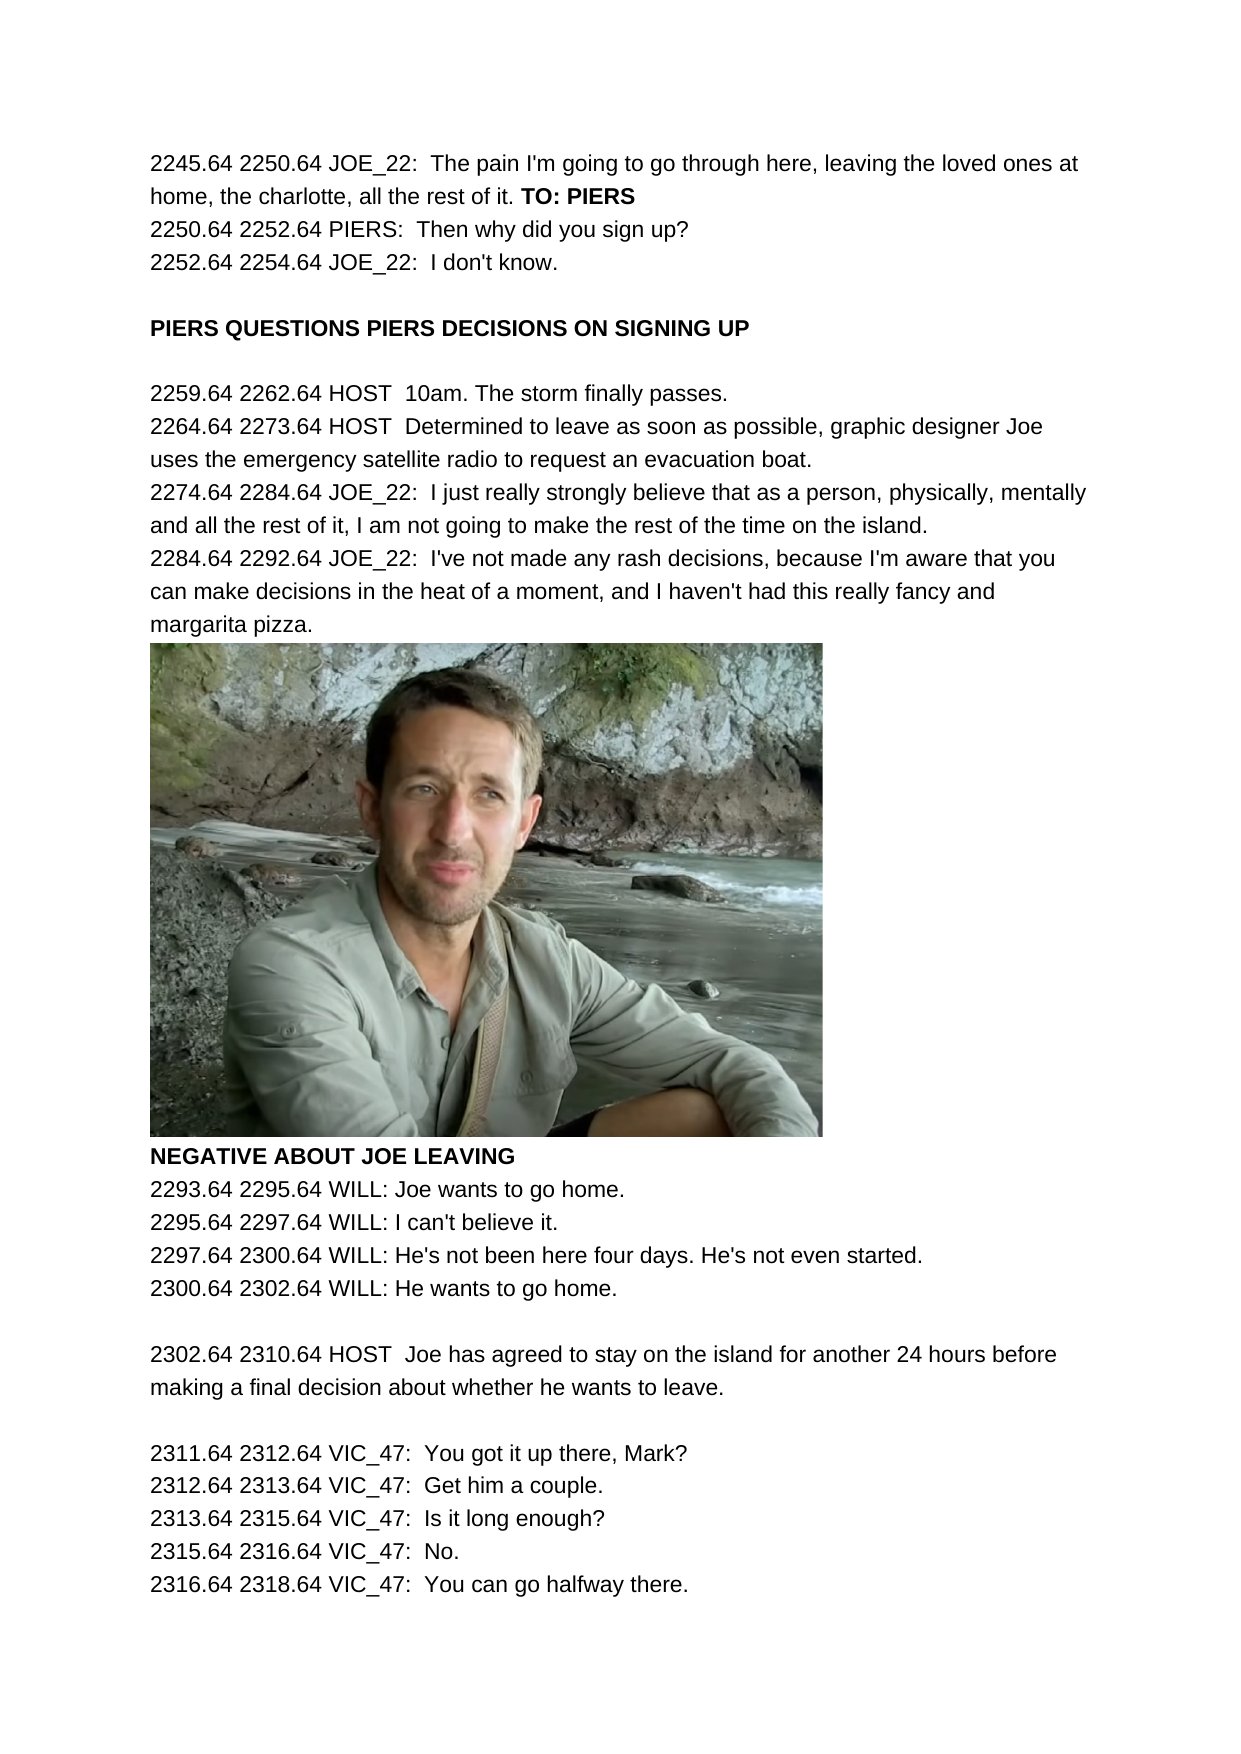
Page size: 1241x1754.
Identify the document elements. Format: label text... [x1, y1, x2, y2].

text 2302.64 2310.64 HOST Joe has agreed to stay on the island for another 24 hours before making a final decision about whether he wants to leave. [150, 1341, 1090, 1400]
text 2284.64 2292.64 JOE_22: I've not made any rash decisions, because I'm aware that you can make decisions in the heat of a moment, and I haven't had this really fancy and margarita pizza. [150, 545, 1090, 637]
text 2264.64 2273.64 HOST Determined to leave as soon as possible, graphic designer Joe uses the emergency satellite radio to request an evacuation boat. [150, 413, 1090, 473]
text 2252.64 2254.64 JOE_22: I don't know. [150, 249, 1090, 275]
text 2250.64 2252.64 PIERS: Then why did you sign up? [150, 216, 1090, 242]
text 2259.64 2262.64 HOST 10am. The storm finally passes. [150, 380, 1090, 407]
text 2316.64 2318.64 VIC_47: You can go halfway there. [150, 1571, 1090, 1598]
text 2313.64 2315.64 VIC_47: Is it long enough? [150, 1505, 1090, 1532]
text 2293.64 2295.64 WILL: Joe wants to go home. [150, 1176, 1090, 1203]
text 2312.64 2313.64 VIC_47: Get him a couple. [150, 1472, 1090, 1499]
text 2315.64 2316.64 VIC_47: No. [150, 1538, 1090, 1565]
text PIERS QUESTIONS PIERS DECISIONS ON SIGNING UP [150, 314, 1090, 374]
text 2245.64 2250.64 JOE_22: The pain I'm going to go through here, leaving the loved ones at home, the charlotte, all the rest of it. TO: PIERS [150, 150, 1090, 209]
text 2297.64 2300.64 WILL: He's not been here four days. He's not even started. [150, 1242, 1090, 1268]
text 2300.64 2302.64 WILL: He wants to go home. [150, 1275, 1090, 1301]
text 2311.64 2312.64 VIC_47: You got it up there, Mark? [150, 1439, 1090, 1466]
text 2274.64 2284.64 JOE_22: I just really strongly believe that as a person, physically, mentally and all the rest of it, I am not going to make the rest of the time on the island. [150, 479, 1090, 538]
picture [150, 643, 823, 1137]
text 2295.64 2297.64 WILL: I can't believe it. [150, 1209, 1090, 1236]
text NEGATIVE ABOUT JOE LEAVING [150, 1143, 1090, 1170]
